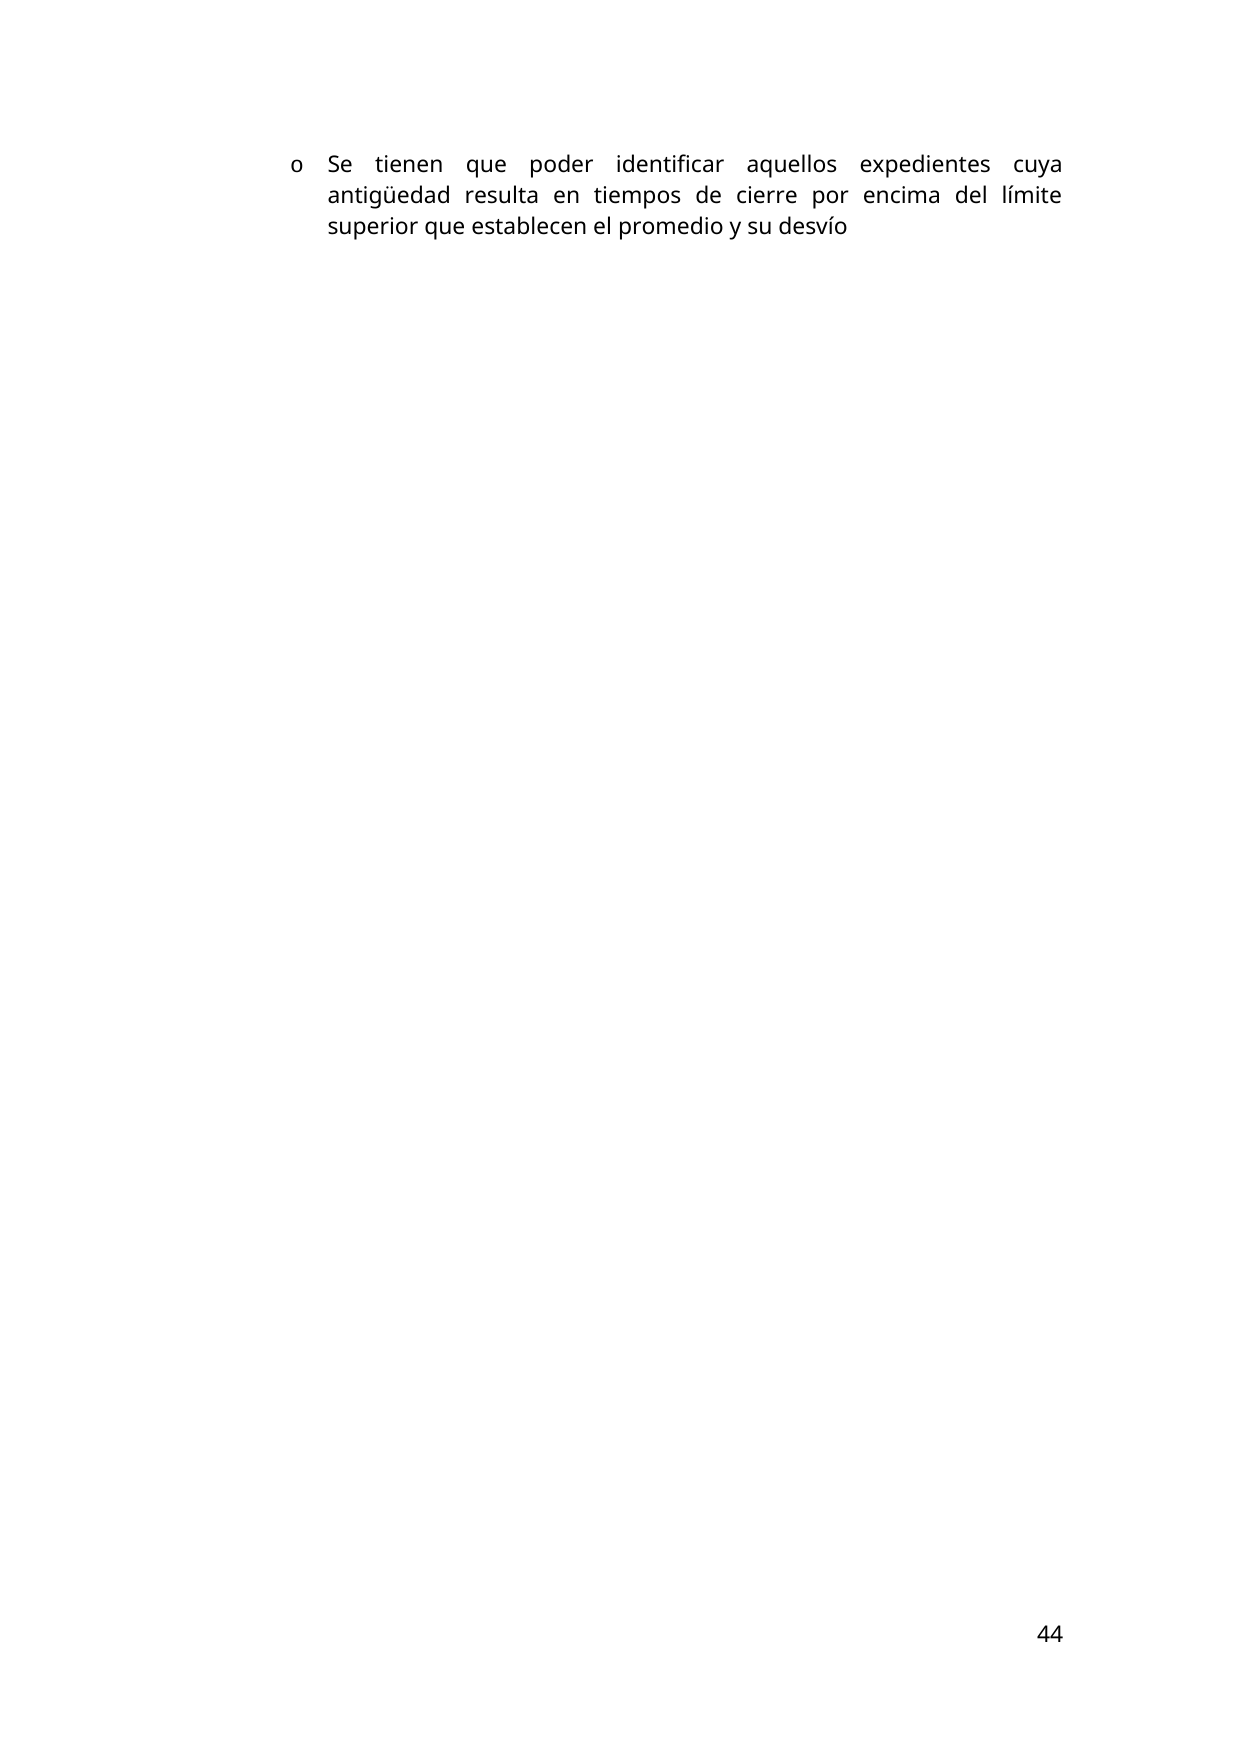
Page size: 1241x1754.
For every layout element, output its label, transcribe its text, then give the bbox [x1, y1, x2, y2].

list Se tienen que poder identificar aquellos expedientes cuya antigüedad resulta en tiempos de cierre por encima del límite superior que establecen el promedio y su desvío [290, 148, 1063, 241]
